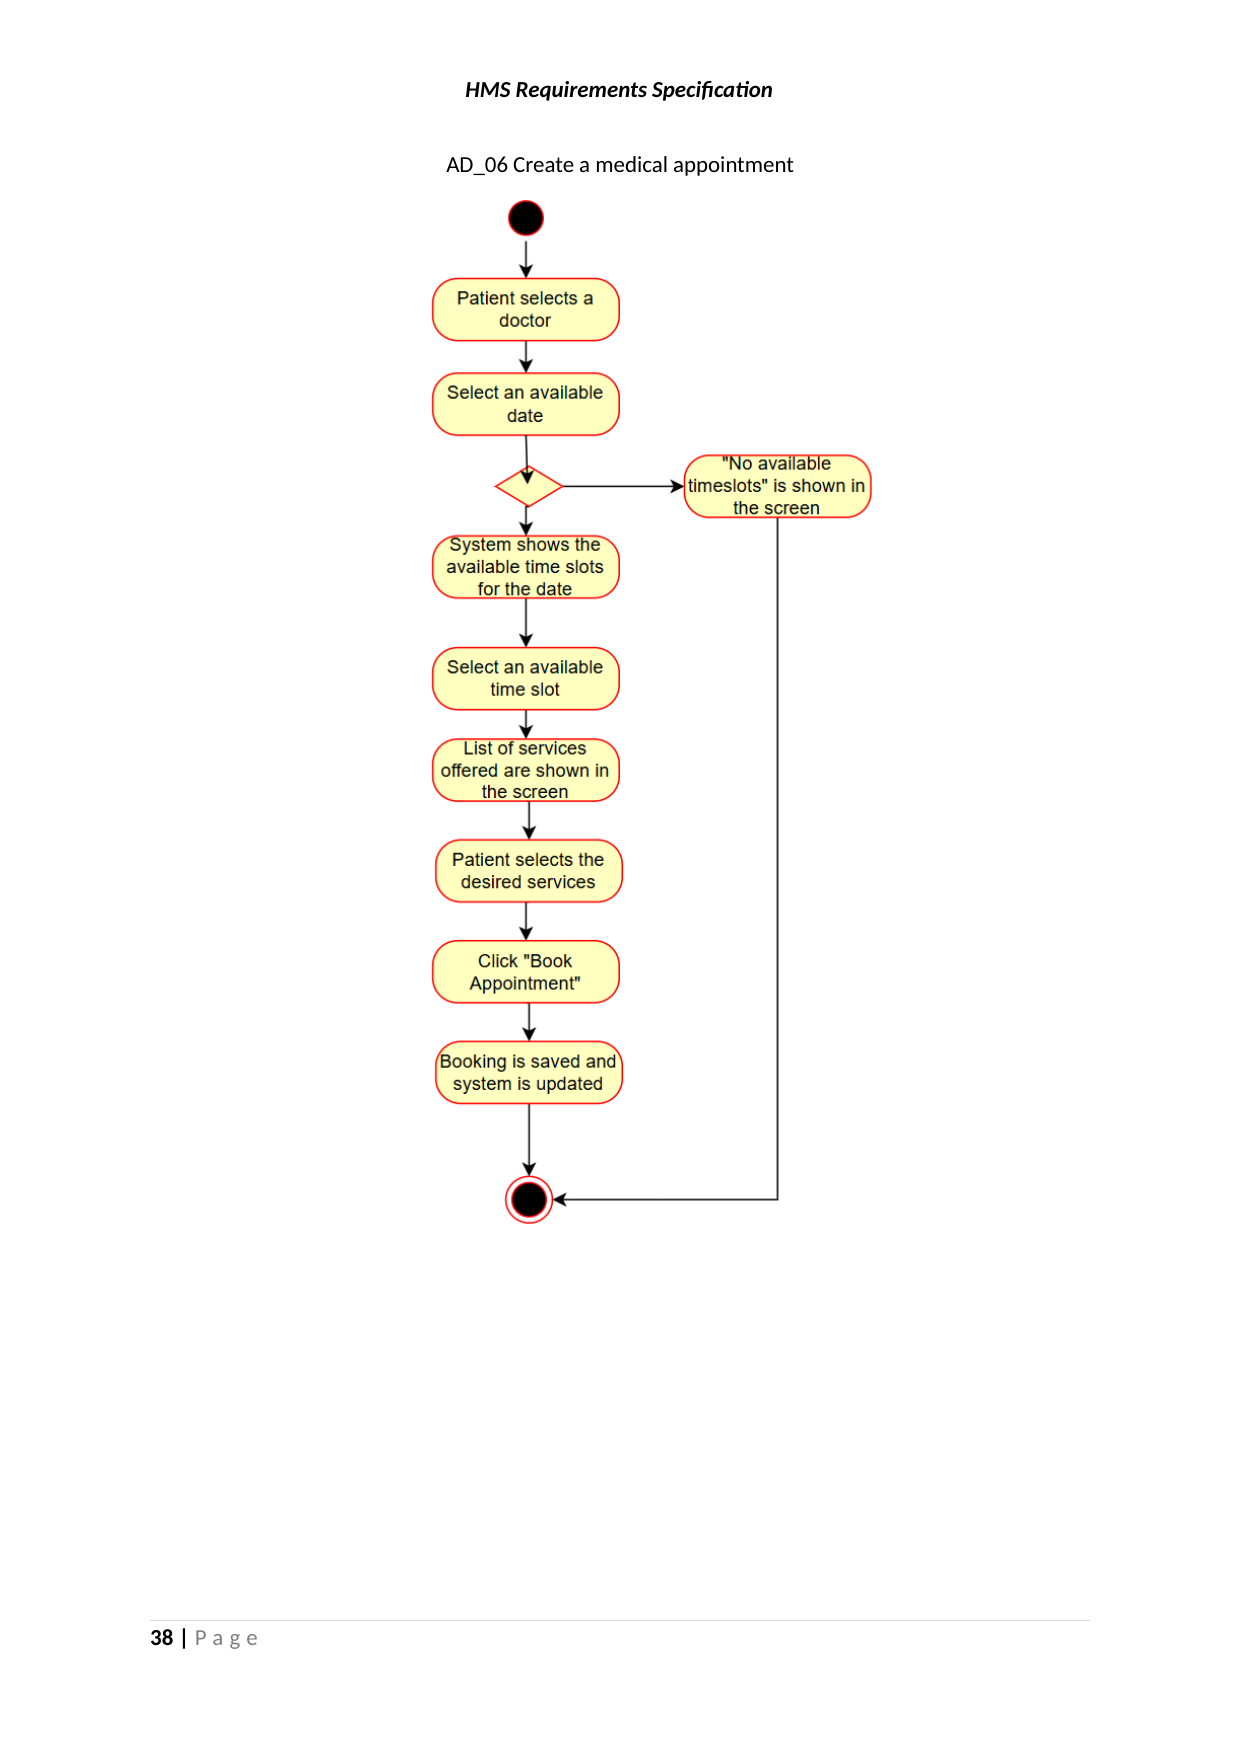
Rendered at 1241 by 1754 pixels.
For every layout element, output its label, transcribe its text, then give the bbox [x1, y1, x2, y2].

picture [354, 196, 886, 1243]
text AD_06 Create a medical appointment [150, 150, 1090, 178]
